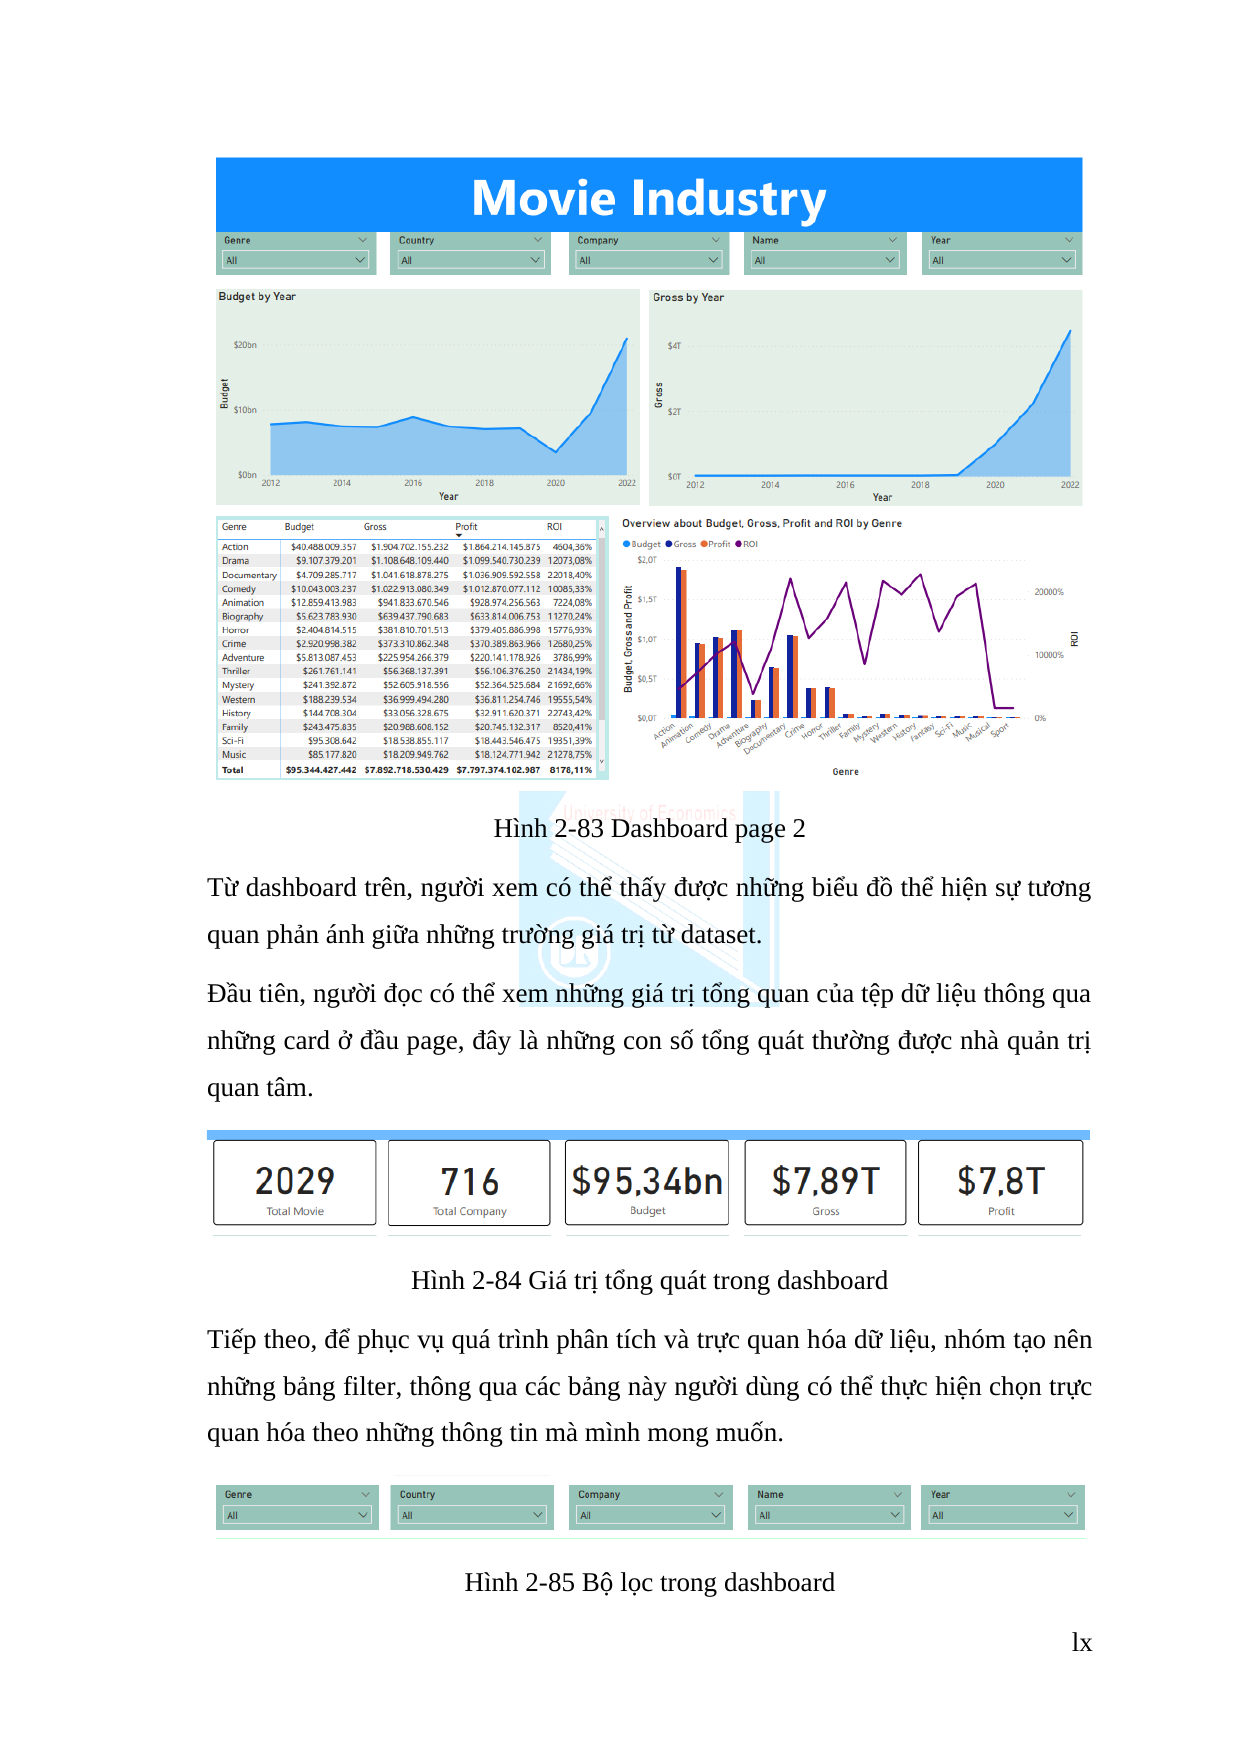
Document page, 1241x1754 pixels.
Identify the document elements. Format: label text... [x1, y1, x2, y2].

text Hình - Dashboard page 2 [207, 812, 1092, 843]
picture [206, 147, 1093, 791]
text Hình - Giá trị tổng quát trong dashboard [207, 1264, 1092, 1295]
text Từ dashboard trên, người xem có thể thấy được những biểu đồ thể hiện sự tương quan phản ánh giữa những trường giá trị từ dataset. [207, 872, 1092, 949]
text Tiếp theo, để phục vụ quá trình phân tích và trực quan hóa dữ liệu, nhóm tạo nên những bảng filter, thông qua các bảng này người dùng có thể thực hiện chọn trực quan hóa theo những thông tin mà mình mong muốn. [207, 1323, 1092, 1448]
text Đầu tiên, người đọc có thể xem những giá trị tổng quan của tệp dữ liệu thông qua những card ở đầu page, đây là những con số tổng quát thường được nhà quản trị quan tâm. [207, 977, 1092, 1102]
picture [206, 1130, 1093, 1236]
picture [206, 1475, 1093, 1539]
text Hình - Bộ lọc trong dashboard [207, 1567, 1092, 1598]
